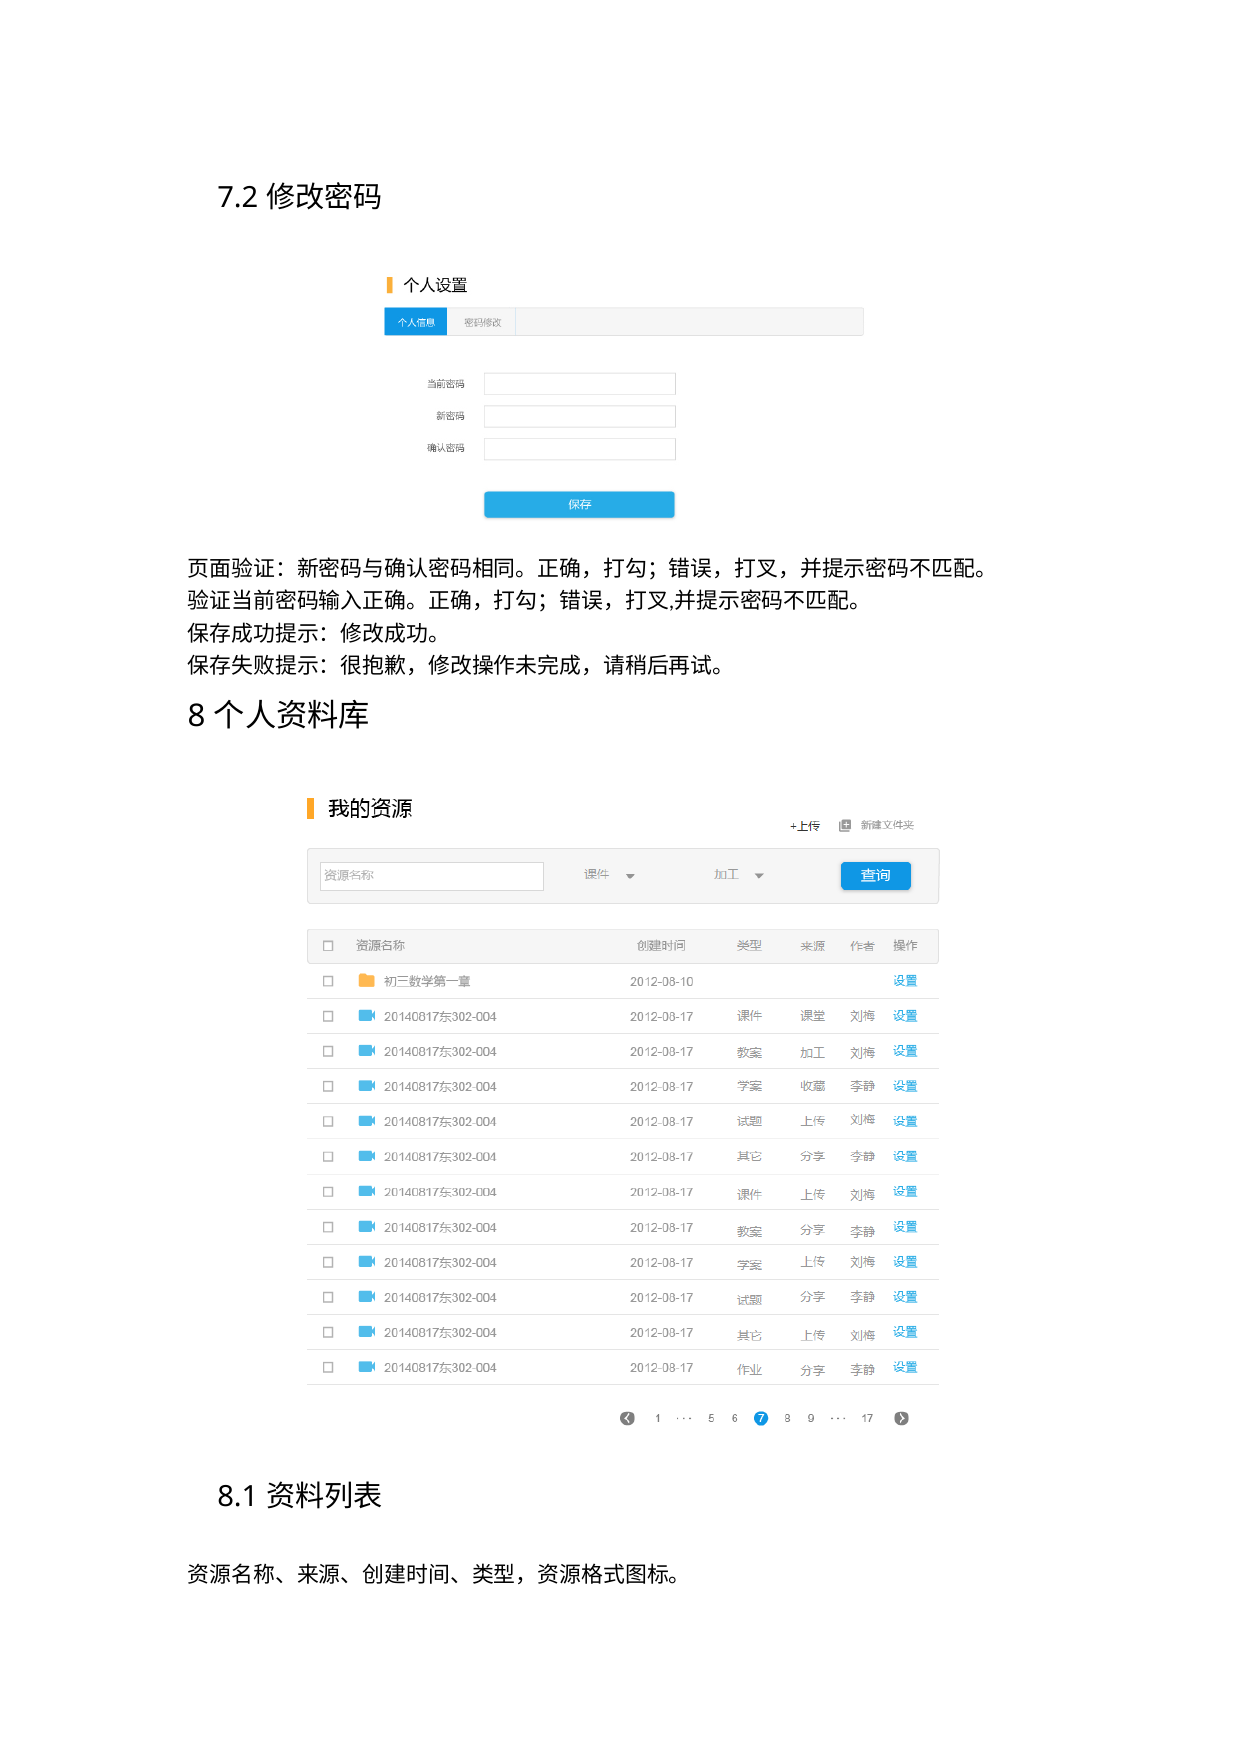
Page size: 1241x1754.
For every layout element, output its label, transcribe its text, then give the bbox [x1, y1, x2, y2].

text 保存成功提示：修改成功。 [187, 615, 1053, 648]
text 资源名称、来源、创建时间、类型，资源格式图标。 [187, 1557, 1053, 1589]
text 保存失败提示：很抱歉，修改操作未完成，请稍后再试。 [187, 648, 1053, 680]
text 验证当前密码输入正确。正确，打勾；错误，打叉,并提示密码不匹配。 [187, 583, 1053, 615]
picture [288, 778, 952, 1441]
picture [371, 257, 869, 525]
text 7.2 修改密码 [187, 162, 1053, 227]
text 页面验证：新密码与确认密码相同。正确，打勾；错误，打叉，并提示密码不匹配。 [187, 550, 1053, 583]
text 8.1 资料列表 [187, 1461, 1053, 1526]
subtitle 8 个人资料库 [187, 680, 1053, 745]
